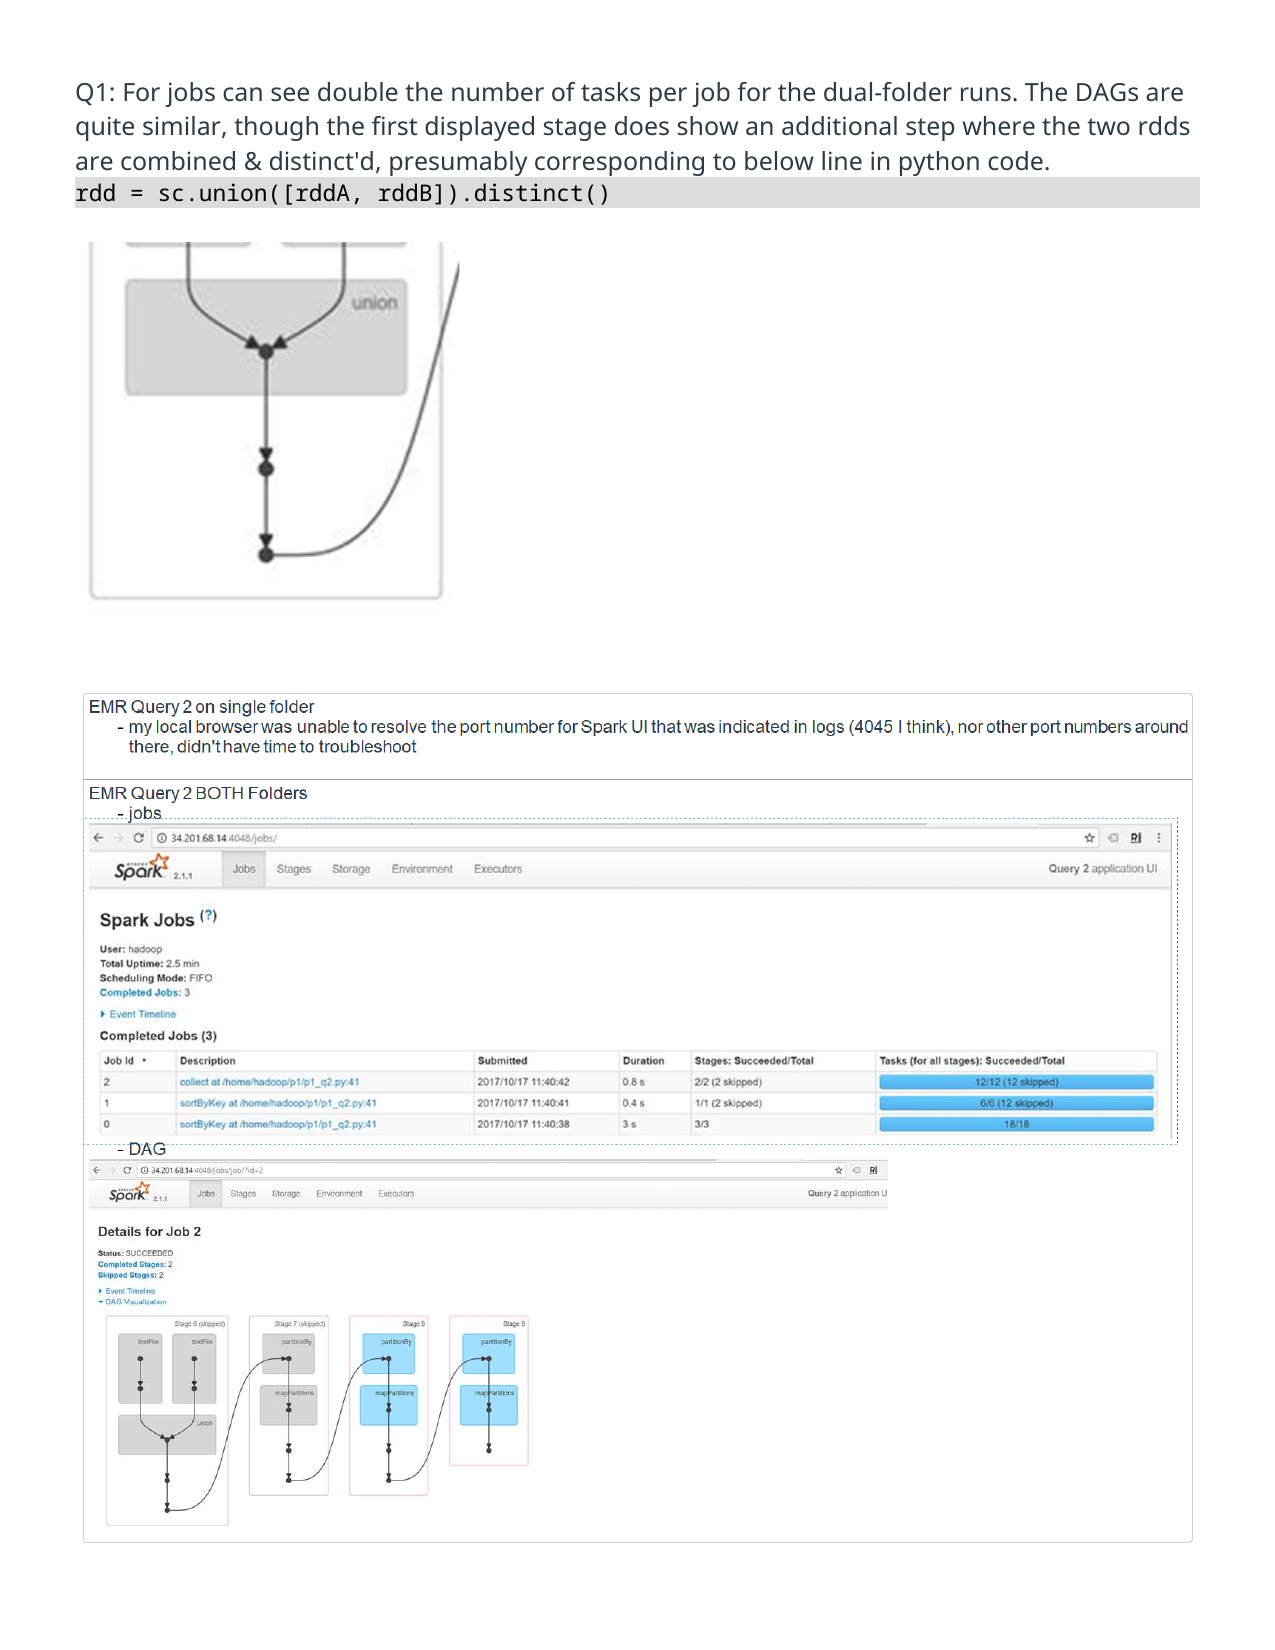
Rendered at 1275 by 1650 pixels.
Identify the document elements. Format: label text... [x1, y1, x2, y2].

text Q1: For jobs can see double the number of tasks per job for the dual-folder runs. The DAGs are quite similar, though the first displayed stage does show an additional step where the two rdds are combined & distinct'd, presumably corresponding to below line in python code. [75, 75, 1200, 177]
picture [75, 242, 460, 615]
picture [75, 682, 1200, 1551]
text rdd = sc.union([rddA, rddB]).distinct() [75, 177, 1200, 208]
